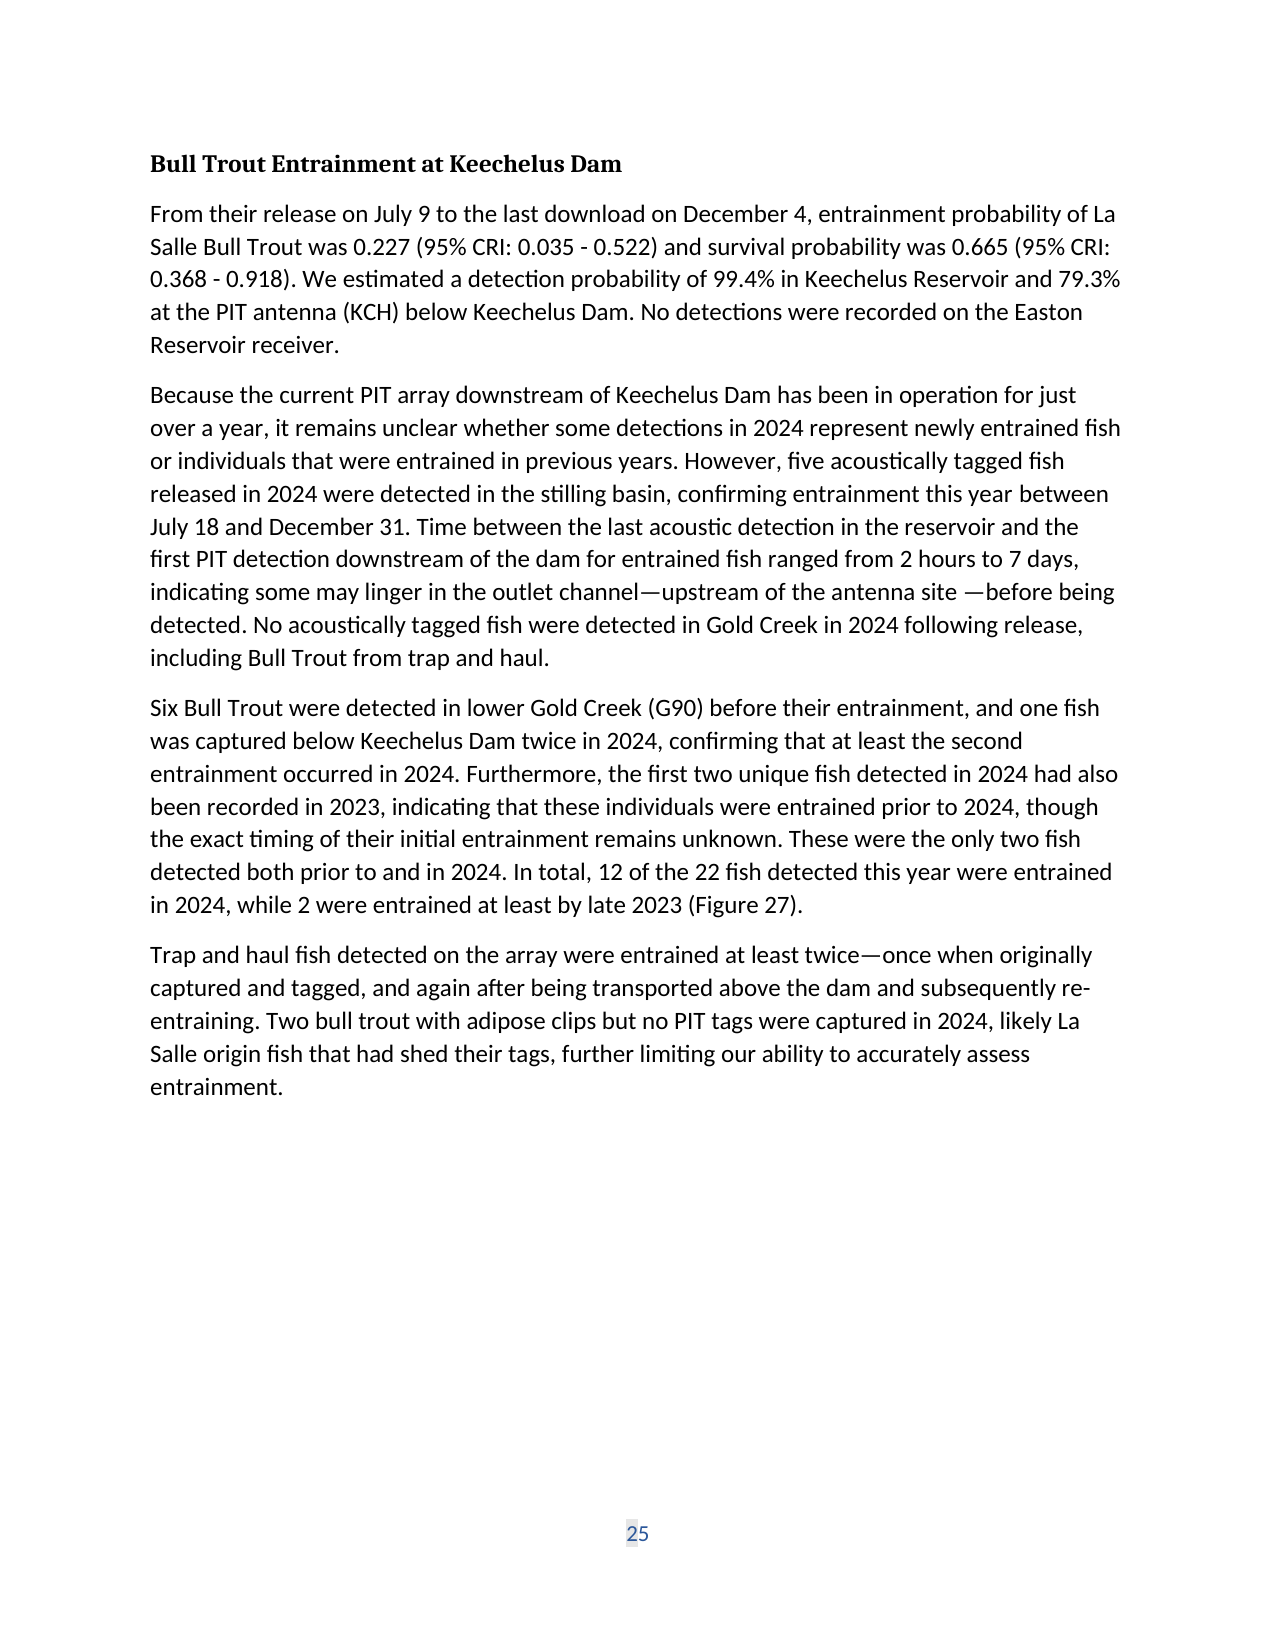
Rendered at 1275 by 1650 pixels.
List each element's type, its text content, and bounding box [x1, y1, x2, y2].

text Bull Trout Entrainment at Keechelus Dam [150, 150, 1125, 179]
text Six Bull Trout were detected in lower Gold Creek (G90) before their entrainment, and one fish was captured below Keechelus Dam twice in 2024, confirming that at least the second entrainment occurred in 2024. Furthermore, the first two unique fish detected in 2024 had also been recorded in 2023, indicating that these individuals were entrained prior to 2024, though the exact timing of their initial entrainment remains unknown. These were the only two fish detected both prior to and in 2024. In total, 12 of the 22 fish detected this year were entrained in 2024, while 2 were entrained at least by late 2023 (Figure 27). [150, 692, 1125, 920]
text Trap and haul fish detected on the array were entrained at least twice—once when originally captured and tagged, and again after being transported above the dam and subsequently re-entraining. Two bull trout with adipose clips but no PIT tags were captured in 2024, likely La Salle origin fish that had shed their tags, further limiting our ability to accurately assess entrainment. [150, 939, 1125, 1101]
text From their release on July 9 to the last download on December 4, entrainment probability of La Salle Bull Trout was 0.227 (95% CRI: 0.035 - 0.522) and survival probability was 0.665 (95% CRI: 0.368 - 0.918). We estimated a detection probability of 99.4% in Keechelus Reservoir and 79.3% at the PIT antenna (KCH) below Keechelus Dam. No detections were recorded on the Easton Reservoir receiver. [150, 198, 1125, 360]
text Because the current PIT array downstream of Keechelus Dam has been in operation for just over a year, it remains unclear whether some detections in 2024 represent newly entrained fish or individuals that were entrained in previous years. However, five acoustically tagged fish released in 2024 were detected in the stilling basin, confirming entrainment this year between July 18 and December 31. Time between the last acoustic detection in the reservoir and the first PIT detection downstream of the dam for entrained fish ranged from 2 hours to 7 days, indicating some may linger in the outlet channel—upstream of the antenna site —before being detected. No acoustically tagged fish were detected in Gold Creek in 2024 following release, including Bull Trout from trap and haul. [150, 379, 1125, 673]
